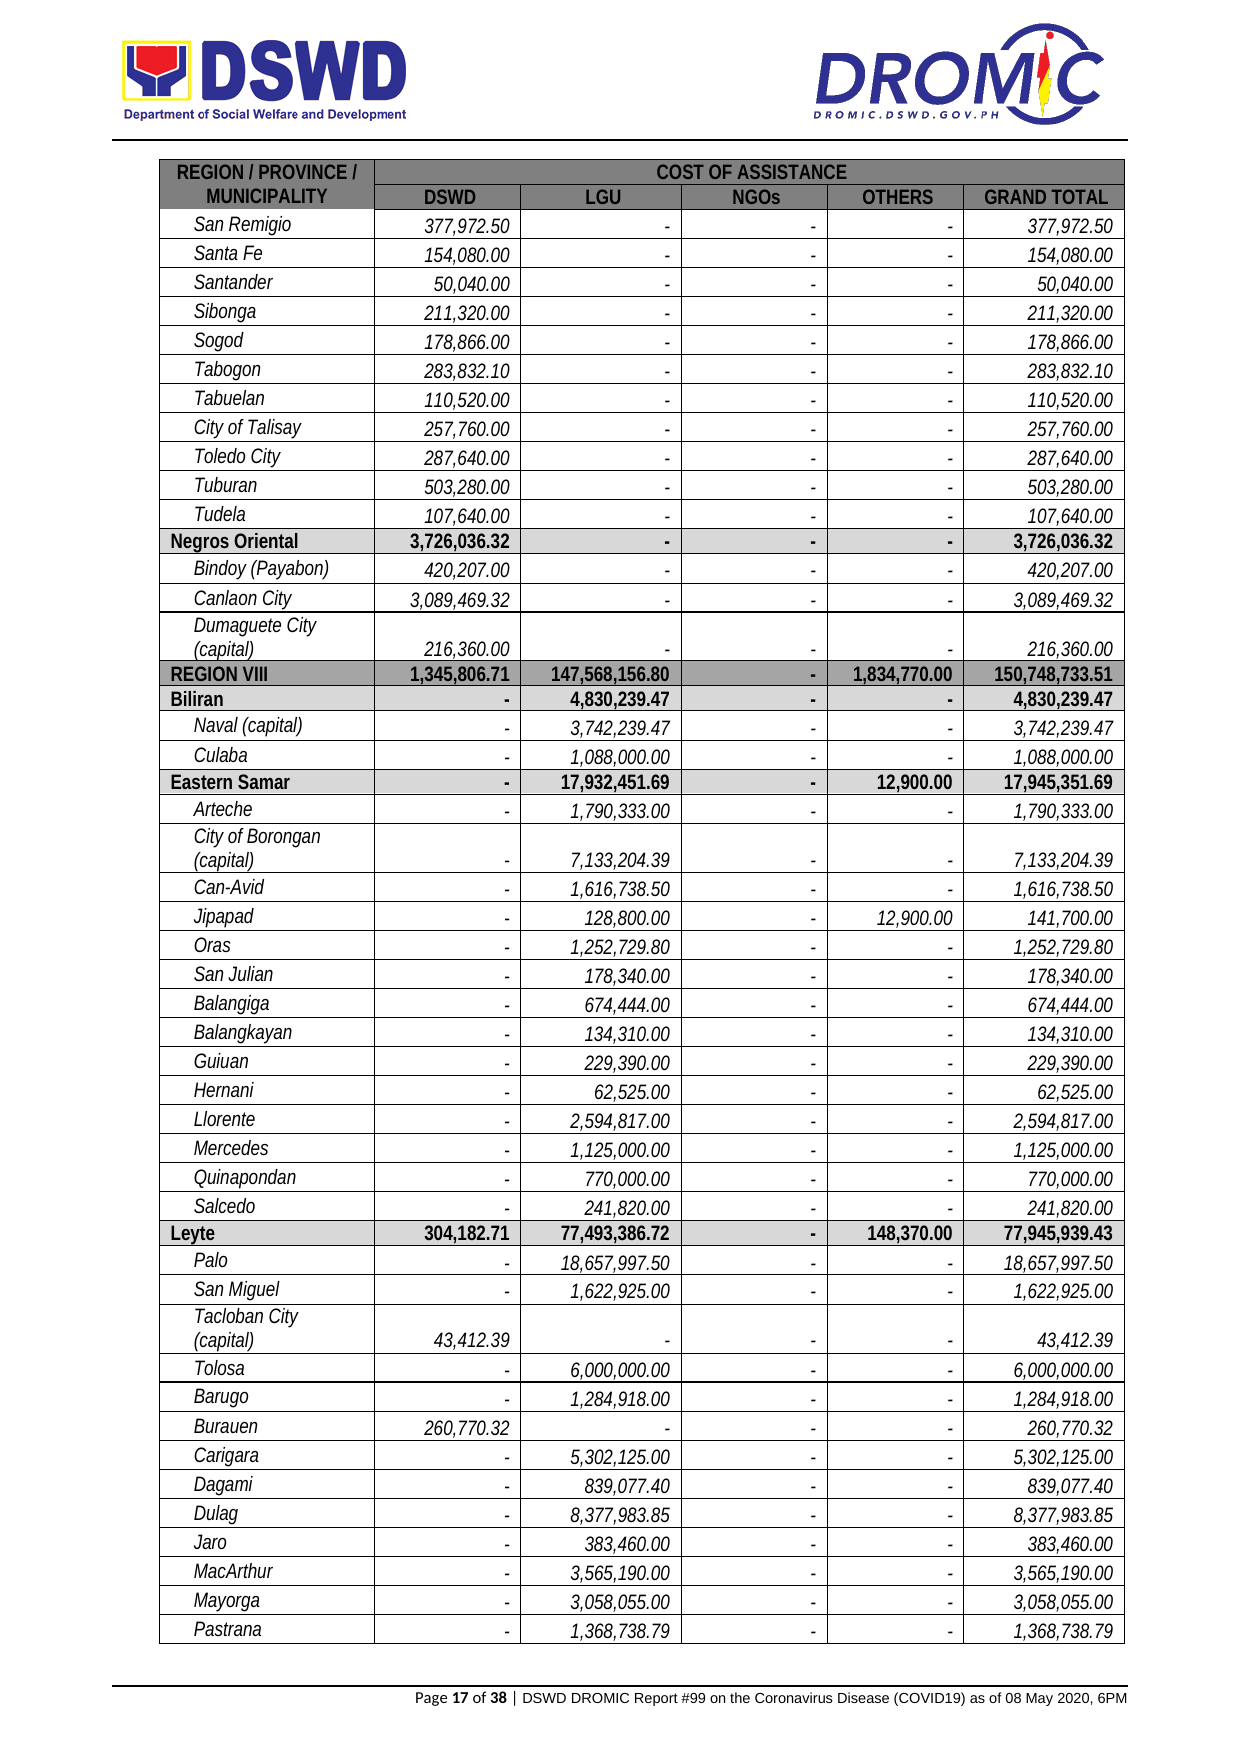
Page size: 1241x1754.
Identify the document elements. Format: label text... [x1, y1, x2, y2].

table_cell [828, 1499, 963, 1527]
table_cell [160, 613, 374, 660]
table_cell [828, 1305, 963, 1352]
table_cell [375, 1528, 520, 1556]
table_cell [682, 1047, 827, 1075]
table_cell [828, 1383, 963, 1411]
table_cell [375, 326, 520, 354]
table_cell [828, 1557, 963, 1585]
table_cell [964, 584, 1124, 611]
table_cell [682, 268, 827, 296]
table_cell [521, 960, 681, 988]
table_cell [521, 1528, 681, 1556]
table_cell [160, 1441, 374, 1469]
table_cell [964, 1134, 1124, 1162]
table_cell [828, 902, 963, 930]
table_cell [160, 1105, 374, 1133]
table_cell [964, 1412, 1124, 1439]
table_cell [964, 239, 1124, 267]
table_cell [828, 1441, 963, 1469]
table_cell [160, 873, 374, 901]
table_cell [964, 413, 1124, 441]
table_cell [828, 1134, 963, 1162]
table_cell OTHERS [828, 185, 963, 209]
picture [781, 23, 1133, 125]
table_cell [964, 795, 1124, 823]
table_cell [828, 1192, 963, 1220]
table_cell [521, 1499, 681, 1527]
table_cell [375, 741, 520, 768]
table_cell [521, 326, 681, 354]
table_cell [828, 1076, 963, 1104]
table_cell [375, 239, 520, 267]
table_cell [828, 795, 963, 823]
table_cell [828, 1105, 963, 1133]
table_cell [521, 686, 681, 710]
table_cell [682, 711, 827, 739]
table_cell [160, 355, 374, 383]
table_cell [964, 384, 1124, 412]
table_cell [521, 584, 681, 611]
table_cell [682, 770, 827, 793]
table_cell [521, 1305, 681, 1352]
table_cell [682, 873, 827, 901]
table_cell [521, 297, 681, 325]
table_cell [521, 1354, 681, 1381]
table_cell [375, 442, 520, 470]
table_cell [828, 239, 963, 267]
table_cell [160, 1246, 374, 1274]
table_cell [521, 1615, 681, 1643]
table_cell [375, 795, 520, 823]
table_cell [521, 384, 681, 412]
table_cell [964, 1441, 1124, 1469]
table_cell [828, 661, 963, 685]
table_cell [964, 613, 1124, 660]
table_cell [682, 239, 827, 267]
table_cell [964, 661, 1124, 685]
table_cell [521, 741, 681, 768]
table_cell NGOs [682, 185, 827, 209]
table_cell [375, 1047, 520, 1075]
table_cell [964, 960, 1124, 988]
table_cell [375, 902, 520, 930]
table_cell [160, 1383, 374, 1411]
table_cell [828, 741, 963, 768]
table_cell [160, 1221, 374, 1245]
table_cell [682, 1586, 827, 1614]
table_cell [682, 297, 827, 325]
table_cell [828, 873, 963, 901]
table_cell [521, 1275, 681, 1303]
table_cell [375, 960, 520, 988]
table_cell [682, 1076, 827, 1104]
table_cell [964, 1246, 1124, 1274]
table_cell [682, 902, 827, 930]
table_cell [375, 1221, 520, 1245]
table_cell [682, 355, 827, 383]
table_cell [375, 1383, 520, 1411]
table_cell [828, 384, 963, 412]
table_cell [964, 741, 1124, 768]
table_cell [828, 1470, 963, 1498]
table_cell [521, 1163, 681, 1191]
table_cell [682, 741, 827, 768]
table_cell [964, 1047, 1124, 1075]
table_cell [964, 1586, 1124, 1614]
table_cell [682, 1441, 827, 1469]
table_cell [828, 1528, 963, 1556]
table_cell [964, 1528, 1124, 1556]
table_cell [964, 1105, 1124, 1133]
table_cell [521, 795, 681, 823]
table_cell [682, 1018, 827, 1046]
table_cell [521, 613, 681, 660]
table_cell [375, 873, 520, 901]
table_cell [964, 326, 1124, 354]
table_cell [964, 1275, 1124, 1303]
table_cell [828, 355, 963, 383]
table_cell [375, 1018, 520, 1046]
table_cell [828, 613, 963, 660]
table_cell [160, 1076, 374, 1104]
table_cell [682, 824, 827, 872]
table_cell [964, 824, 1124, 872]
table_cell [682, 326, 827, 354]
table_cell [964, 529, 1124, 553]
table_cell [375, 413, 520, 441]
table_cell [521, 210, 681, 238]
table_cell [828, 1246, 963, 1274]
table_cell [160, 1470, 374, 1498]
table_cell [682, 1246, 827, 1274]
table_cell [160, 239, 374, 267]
table_cell GRAND TOTAL [964, 185, 1124, 209]
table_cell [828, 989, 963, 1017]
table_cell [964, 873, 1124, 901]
table_cell LGU [521, 185, 681, 209]
picture [112, 37, 417, 125]
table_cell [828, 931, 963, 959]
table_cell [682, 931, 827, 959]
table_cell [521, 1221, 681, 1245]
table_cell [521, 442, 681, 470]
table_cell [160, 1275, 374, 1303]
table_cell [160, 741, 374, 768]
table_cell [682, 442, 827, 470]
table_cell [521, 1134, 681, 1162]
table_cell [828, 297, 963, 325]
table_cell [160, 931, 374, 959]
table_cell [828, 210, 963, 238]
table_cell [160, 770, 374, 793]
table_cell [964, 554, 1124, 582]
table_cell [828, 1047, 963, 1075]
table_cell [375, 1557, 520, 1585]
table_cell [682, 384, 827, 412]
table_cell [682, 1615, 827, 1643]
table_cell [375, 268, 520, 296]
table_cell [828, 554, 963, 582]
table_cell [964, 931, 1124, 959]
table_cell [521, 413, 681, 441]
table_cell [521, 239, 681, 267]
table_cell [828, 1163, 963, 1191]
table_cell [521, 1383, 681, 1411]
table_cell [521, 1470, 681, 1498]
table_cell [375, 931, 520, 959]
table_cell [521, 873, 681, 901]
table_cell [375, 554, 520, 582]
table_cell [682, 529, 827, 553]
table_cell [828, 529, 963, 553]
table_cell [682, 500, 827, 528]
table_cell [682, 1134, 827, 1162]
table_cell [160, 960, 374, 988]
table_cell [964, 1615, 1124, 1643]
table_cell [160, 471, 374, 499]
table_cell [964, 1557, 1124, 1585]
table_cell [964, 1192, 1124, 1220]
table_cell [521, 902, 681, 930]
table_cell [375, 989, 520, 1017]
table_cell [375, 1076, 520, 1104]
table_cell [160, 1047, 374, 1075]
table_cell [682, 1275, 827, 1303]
table_header REGION / PROVINCE / MUNICIPALITY [160, 160, 374, 209]
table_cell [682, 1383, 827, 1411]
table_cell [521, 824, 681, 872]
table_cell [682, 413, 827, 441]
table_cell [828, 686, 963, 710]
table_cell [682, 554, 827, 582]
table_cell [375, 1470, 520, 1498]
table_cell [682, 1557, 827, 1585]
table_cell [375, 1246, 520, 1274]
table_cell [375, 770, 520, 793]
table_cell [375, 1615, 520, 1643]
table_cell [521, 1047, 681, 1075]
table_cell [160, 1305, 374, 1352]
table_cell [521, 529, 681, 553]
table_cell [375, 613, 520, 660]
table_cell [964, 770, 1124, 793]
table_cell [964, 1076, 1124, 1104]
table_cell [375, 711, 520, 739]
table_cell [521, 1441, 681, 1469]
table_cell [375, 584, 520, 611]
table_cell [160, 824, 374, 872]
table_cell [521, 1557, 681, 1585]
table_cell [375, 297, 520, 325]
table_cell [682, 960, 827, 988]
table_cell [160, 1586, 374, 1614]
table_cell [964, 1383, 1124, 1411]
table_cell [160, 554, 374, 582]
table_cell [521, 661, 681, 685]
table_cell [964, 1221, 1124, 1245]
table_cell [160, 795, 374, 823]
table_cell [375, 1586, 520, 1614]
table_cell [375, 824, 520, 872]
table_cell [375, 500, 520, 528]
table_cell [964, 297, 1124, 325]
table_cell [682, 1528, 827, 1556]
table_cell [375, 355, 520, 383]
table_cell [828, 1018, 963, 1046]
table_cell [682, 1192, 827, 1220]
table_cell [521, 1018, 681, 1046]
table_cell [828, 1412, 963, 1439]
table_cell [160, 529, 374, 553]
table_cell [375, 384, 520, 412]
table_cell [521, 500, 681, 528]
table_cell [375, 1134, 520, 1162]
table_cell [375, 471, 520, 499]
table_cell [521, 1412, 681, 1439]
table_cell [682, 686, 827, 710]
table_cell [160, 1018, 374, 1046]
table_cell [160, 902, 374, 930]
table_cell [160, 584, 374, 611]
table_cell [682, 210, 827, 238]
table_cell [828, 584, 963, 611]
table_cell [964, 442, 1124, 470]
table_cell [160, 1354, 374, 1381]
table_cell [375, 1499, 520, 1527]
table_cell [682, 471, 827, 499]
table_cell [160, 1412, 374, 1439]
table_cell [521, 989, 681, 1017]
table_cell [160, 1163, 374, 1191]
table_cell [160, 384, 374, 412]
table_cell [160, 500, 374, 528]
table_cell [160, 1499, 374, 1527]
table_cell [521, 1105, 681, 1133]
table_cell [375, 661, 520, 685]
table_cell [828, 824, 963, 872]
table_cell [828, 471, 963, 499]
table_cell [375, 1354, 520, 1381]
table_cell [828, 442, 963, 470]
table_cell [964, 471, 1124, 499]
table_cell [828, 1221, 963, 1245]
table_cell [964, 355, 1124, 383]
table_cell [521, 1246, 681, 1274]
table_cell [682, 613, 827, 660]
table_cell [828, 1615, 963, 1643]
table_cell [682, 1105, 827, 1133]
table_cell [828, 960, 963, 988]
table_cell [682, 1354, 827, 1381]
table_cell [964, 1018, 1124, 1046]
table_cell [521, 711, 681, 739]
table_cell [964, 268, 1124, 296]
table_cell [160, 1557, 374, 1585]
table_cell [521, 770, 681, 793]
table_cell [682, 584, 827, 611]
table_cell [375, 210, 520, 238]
table_cell DSWD [375, 185, 520, 209]
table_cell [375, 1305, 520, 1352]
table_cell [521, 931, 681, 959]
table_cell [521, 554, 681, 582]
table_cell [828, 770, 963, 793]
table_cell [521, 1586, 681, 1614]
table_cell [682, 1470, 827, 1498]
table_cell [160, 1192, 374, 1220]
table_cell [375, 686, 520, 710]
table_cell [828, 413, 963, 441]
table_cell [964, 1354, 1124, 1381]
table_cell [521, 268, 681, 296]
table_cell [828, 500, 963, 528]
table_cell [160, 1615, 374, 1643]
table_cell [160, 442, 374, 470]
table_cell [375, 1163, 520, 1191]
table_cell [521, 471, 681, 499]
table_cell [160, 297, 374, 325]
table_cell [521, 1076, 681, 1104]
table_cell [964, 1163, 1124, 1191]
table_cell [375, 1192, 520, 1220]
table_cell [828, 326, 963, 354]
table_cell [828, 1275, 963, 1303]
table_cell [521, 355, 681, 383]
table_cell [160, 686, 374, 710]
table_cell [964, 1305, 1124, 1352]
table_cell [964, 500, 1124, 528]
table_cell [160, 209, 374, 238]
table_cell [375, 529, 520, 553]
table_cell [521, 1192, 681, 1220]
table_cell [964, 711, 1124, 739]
table_header COST OF ASSISTANCE [375, 160, 1124, 184]
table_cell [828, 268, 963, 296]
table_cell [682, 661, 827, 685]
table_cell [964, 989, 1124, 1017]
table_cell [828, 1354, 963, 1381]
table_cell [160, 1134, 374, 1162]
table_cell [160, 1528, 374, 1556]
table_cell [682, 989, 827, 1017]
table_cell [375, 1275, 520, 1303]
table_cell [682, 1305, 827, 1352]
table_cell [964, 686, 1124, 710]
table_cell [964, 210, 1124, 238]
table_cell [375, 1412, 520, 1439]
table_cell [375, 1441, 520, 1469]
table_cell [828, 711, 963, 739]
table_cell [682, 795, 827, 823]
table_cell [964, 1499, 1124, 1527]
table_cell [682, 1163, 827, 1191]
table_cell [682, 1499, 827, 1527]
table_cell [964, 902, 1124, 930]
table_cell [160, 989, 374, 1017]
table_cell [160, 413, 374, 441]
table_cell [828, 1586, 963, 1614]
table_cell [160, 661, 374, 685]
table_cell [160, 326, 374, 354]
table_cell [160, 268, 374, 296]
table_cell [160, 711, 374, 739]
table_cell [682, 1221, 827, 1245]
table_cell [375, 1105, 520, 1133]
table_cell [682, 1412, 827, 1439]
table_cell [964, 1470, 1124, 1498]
